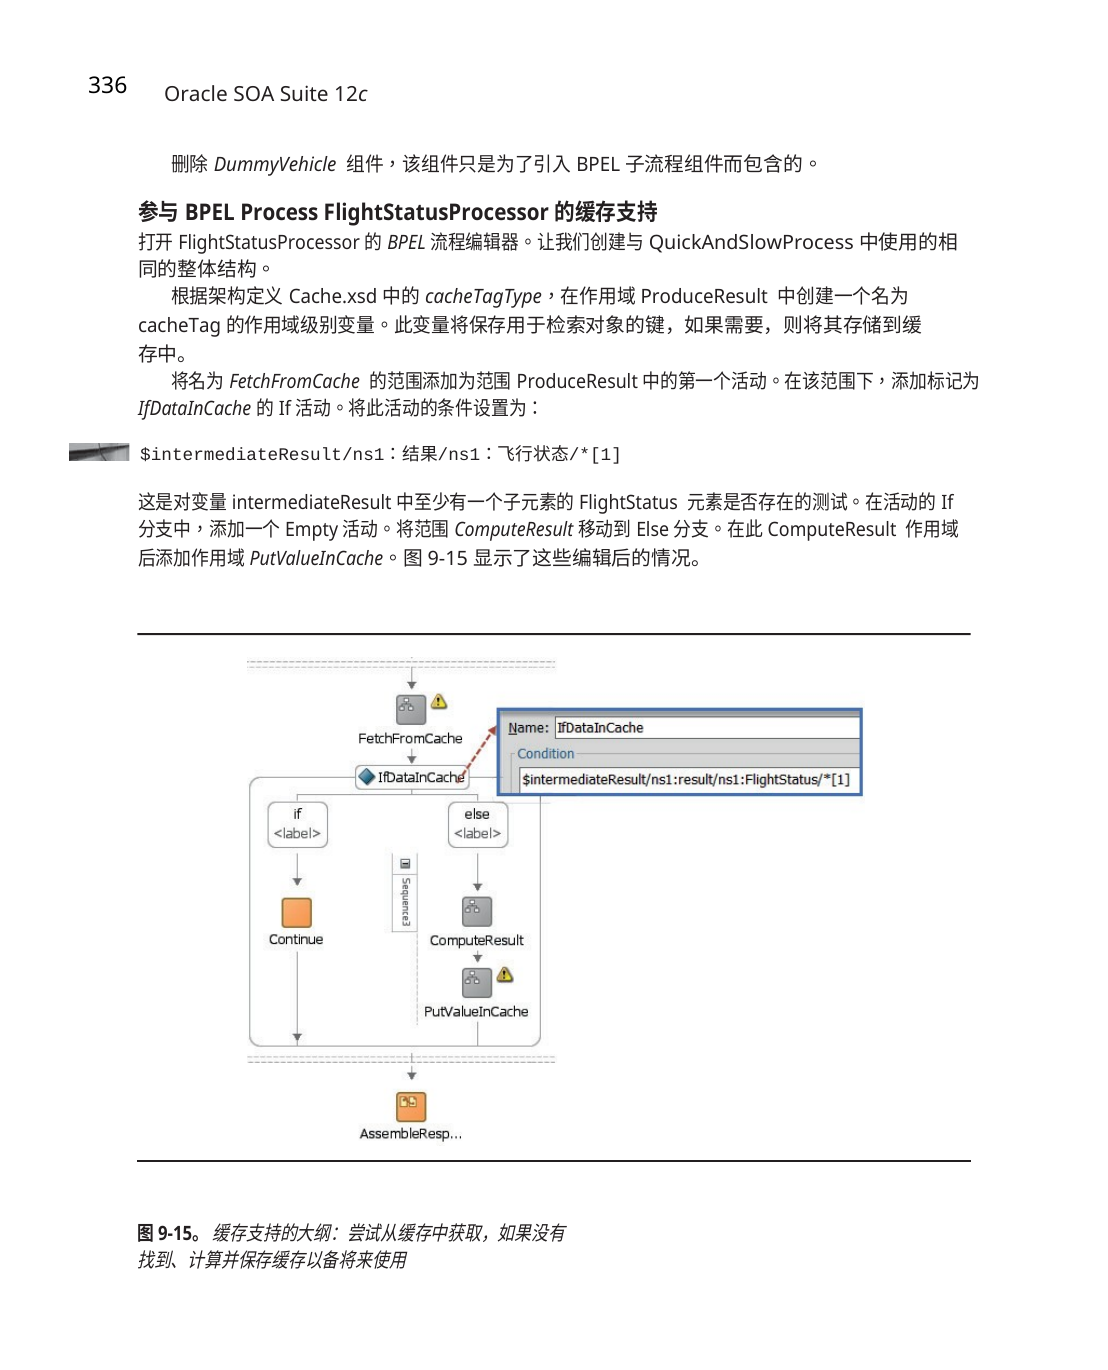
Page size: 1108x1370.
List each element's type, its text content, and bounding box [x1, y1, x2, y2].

text 图 9-15。 缓存支持的大纲：尝试从缓存中获取，如果没有 [137, 1222, 1107, 1245]
subtitle 参与 BPEL Process FlightStatusProcessor 的缓存支持 [138, 195, 1107, 227]
text 找到、计算并保存缓存以备将来使用 [137, 1245, 1107, 1273]
text 这是对变量 intermediateResult 中至少有一个子元素的 FlightStatus 元素是否存在的测试。在活动的 If 分支中，添加一个 Empty 活动。将范围 ComputeResult 移动到 Else 分支。在此 ComputeResult 作用域后添加作用域 PutValueInCache。图 9-15 显示了这些编辑后的情况。 [138, 488, 966, 571]
text $intermediateResult/ns1：结果/ns1：飞行状态/*[1] [69, 441, 1107, 473]
text 根据架构定义 Cache.xsd 中的 cacheTagType，在作用域 ProduceResult 中创建一个名为 cacheTag 的作用域级别变量。此变量将保存用于检索对象的键，如果需要，则将其存储到缓存中。 [138, 282, 923, 367]
picture [69, 443, 130, 461]
text 删除 DummyVehicle 组件，该组件只是为了引入 BPEL 子流程组件而包含的。 [138, 150, 945, 177]
text 打开 FlightStatusProcessor 的 BPEL 流程编辑器。让我们创建与 QuickAndSlowProcess 中使用的相同的整体结构。 [138, 228, 969, 282]
picture [247, 657, 865, 1146]
text 将名为 FetchFromCache 的范围添加为范围 ProduceResult 中的第一个活动。在该范围下，添加标记为 IfDataInCache 的 If 活动。将此活动的条件设置为： [138, 367, 998, 421]
